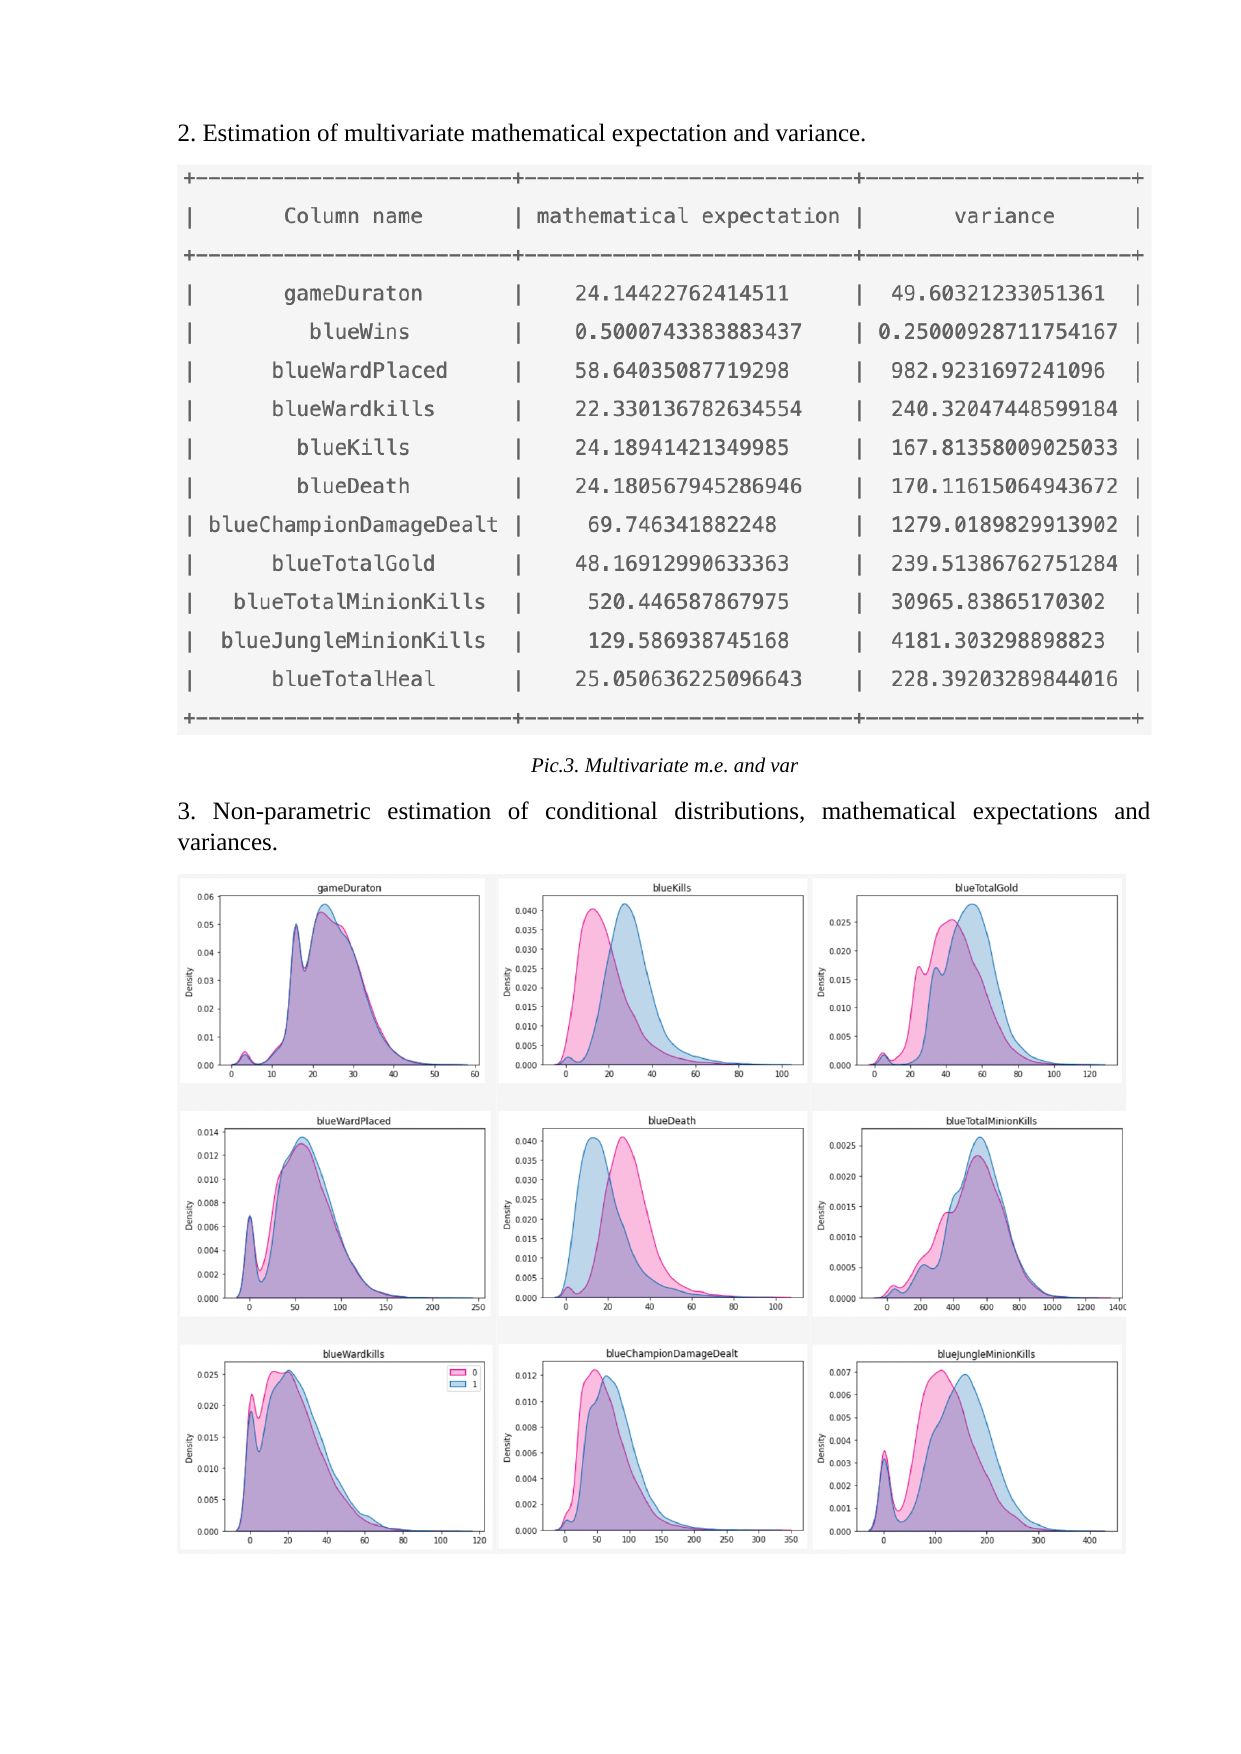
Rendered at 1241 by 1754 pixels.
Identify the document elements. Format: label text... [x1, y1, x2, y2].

text 3. Non-parametric estimation of conditional distributions, mathematical expectations and variances. [177, 796, 1152, 856]
text 2. Estimation of multivariate mathematical expectation and variance. [177, 118, 1152, 147]
picture [177, 874, 1127, 1554]
picture [177, 165, 1152, 735]
text Pic.3. Multivariate m.e. and var [177, 753, 1152, 777]
